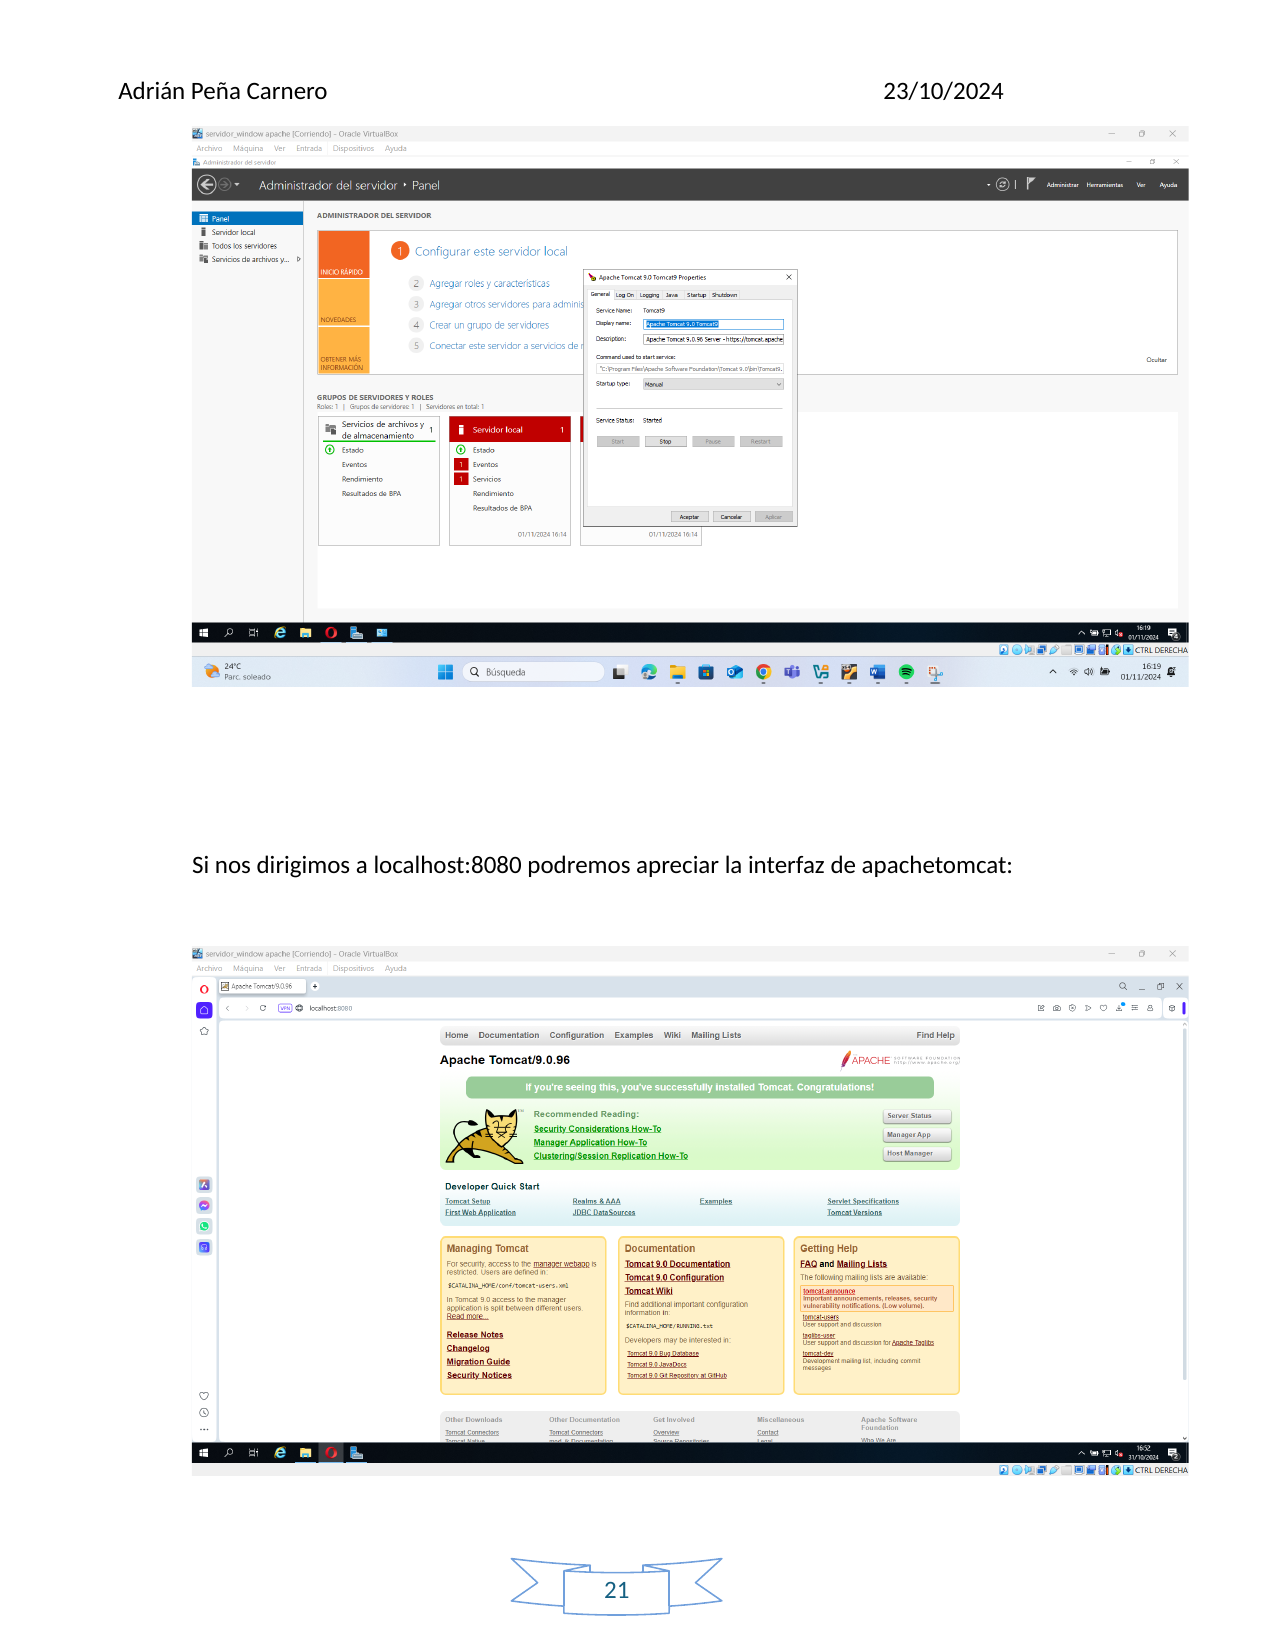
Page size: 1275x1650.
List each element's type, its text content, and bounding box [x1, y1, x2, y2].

text Si nos dirigimos a localhost:8080 podremos apreciar la interfaz de apachetomcat: [192, 850, 1115, 880]
picture [191, 126, 1189, 687]
picture [191, 946, 1189, 1476]
